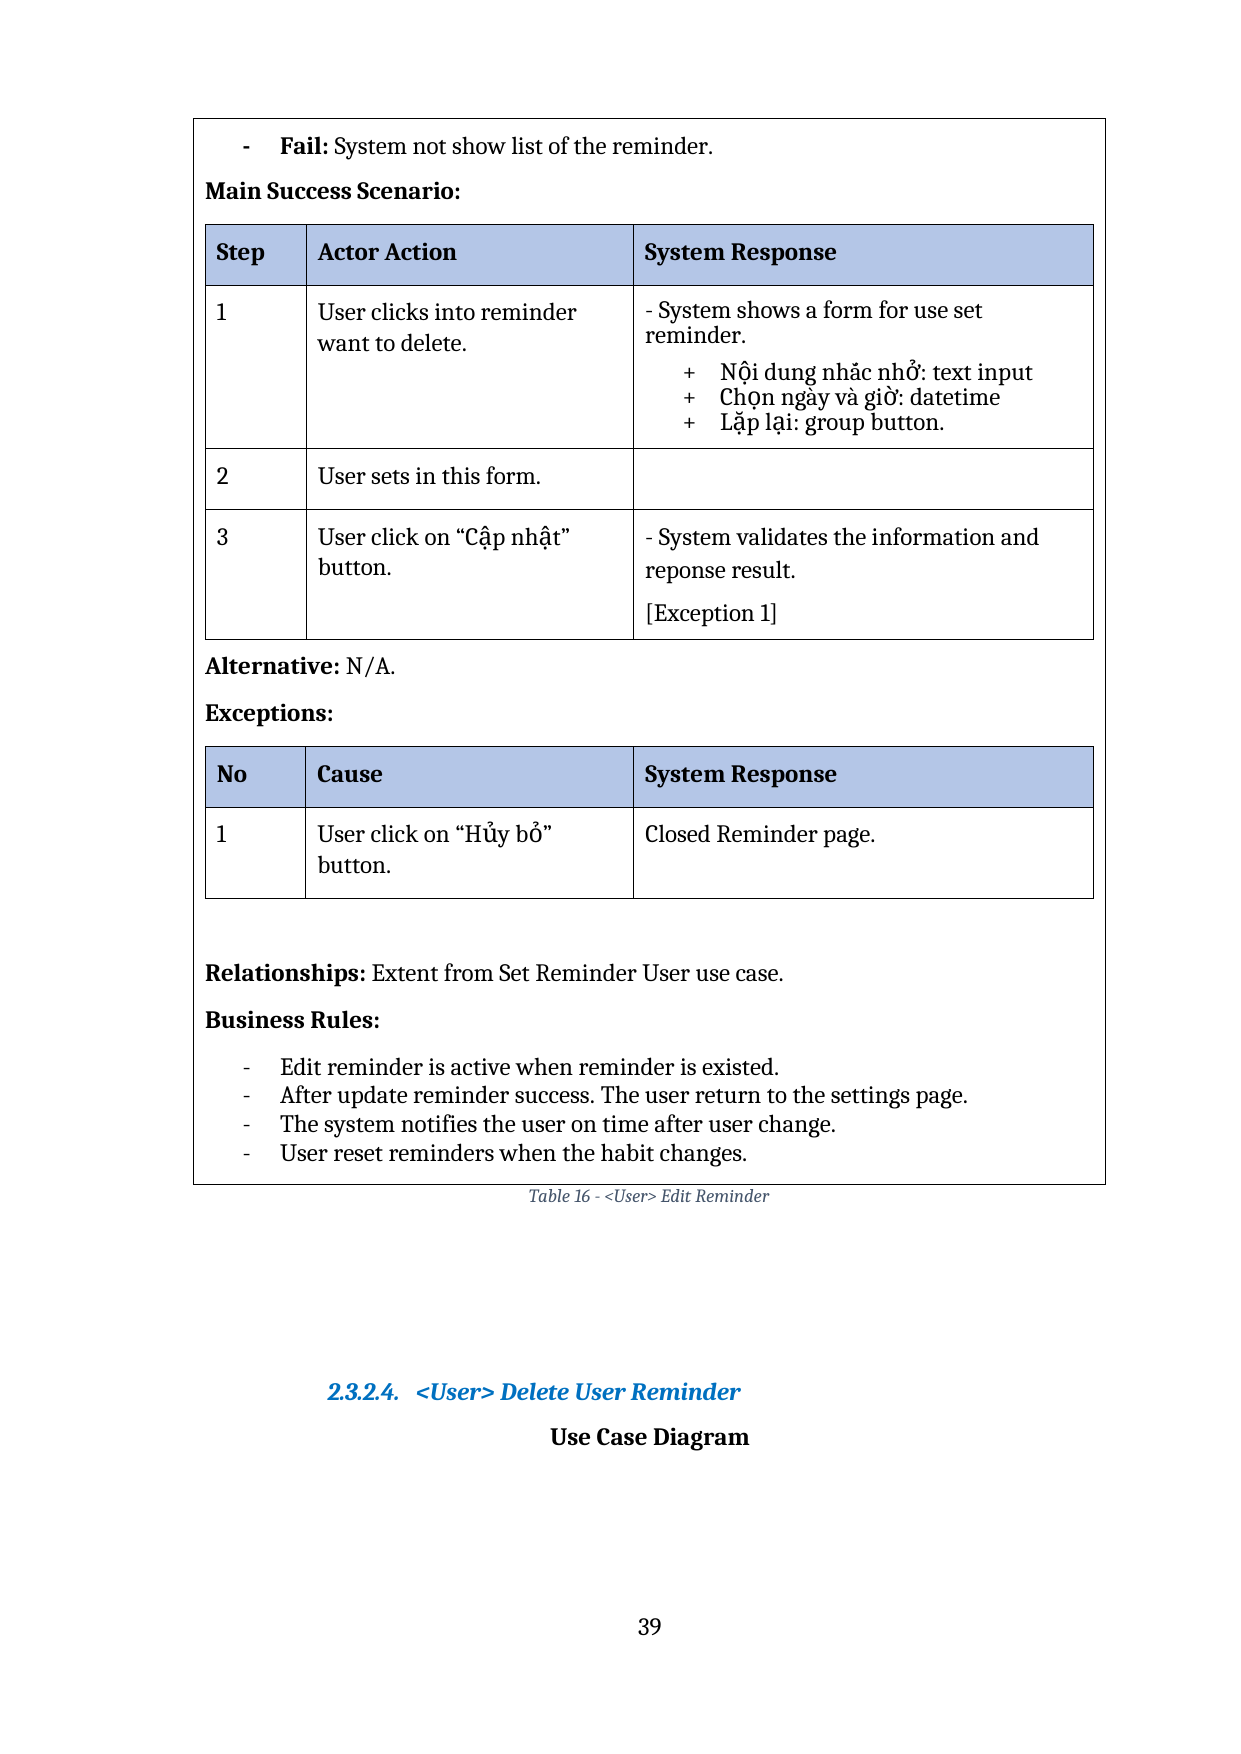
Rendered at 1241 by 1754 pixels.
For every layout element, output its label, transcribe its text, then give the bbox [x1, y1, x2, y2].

list Use Case Diagram [177, 1423, 1122, 1452]
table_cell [194, 119, 1105, 1184]
text Table 16 - <User> Edit Reminder [177, 1185, 1122, 1207]
subtitle <User> Delete User Reminder [327, 1377, 1122, 1406]
